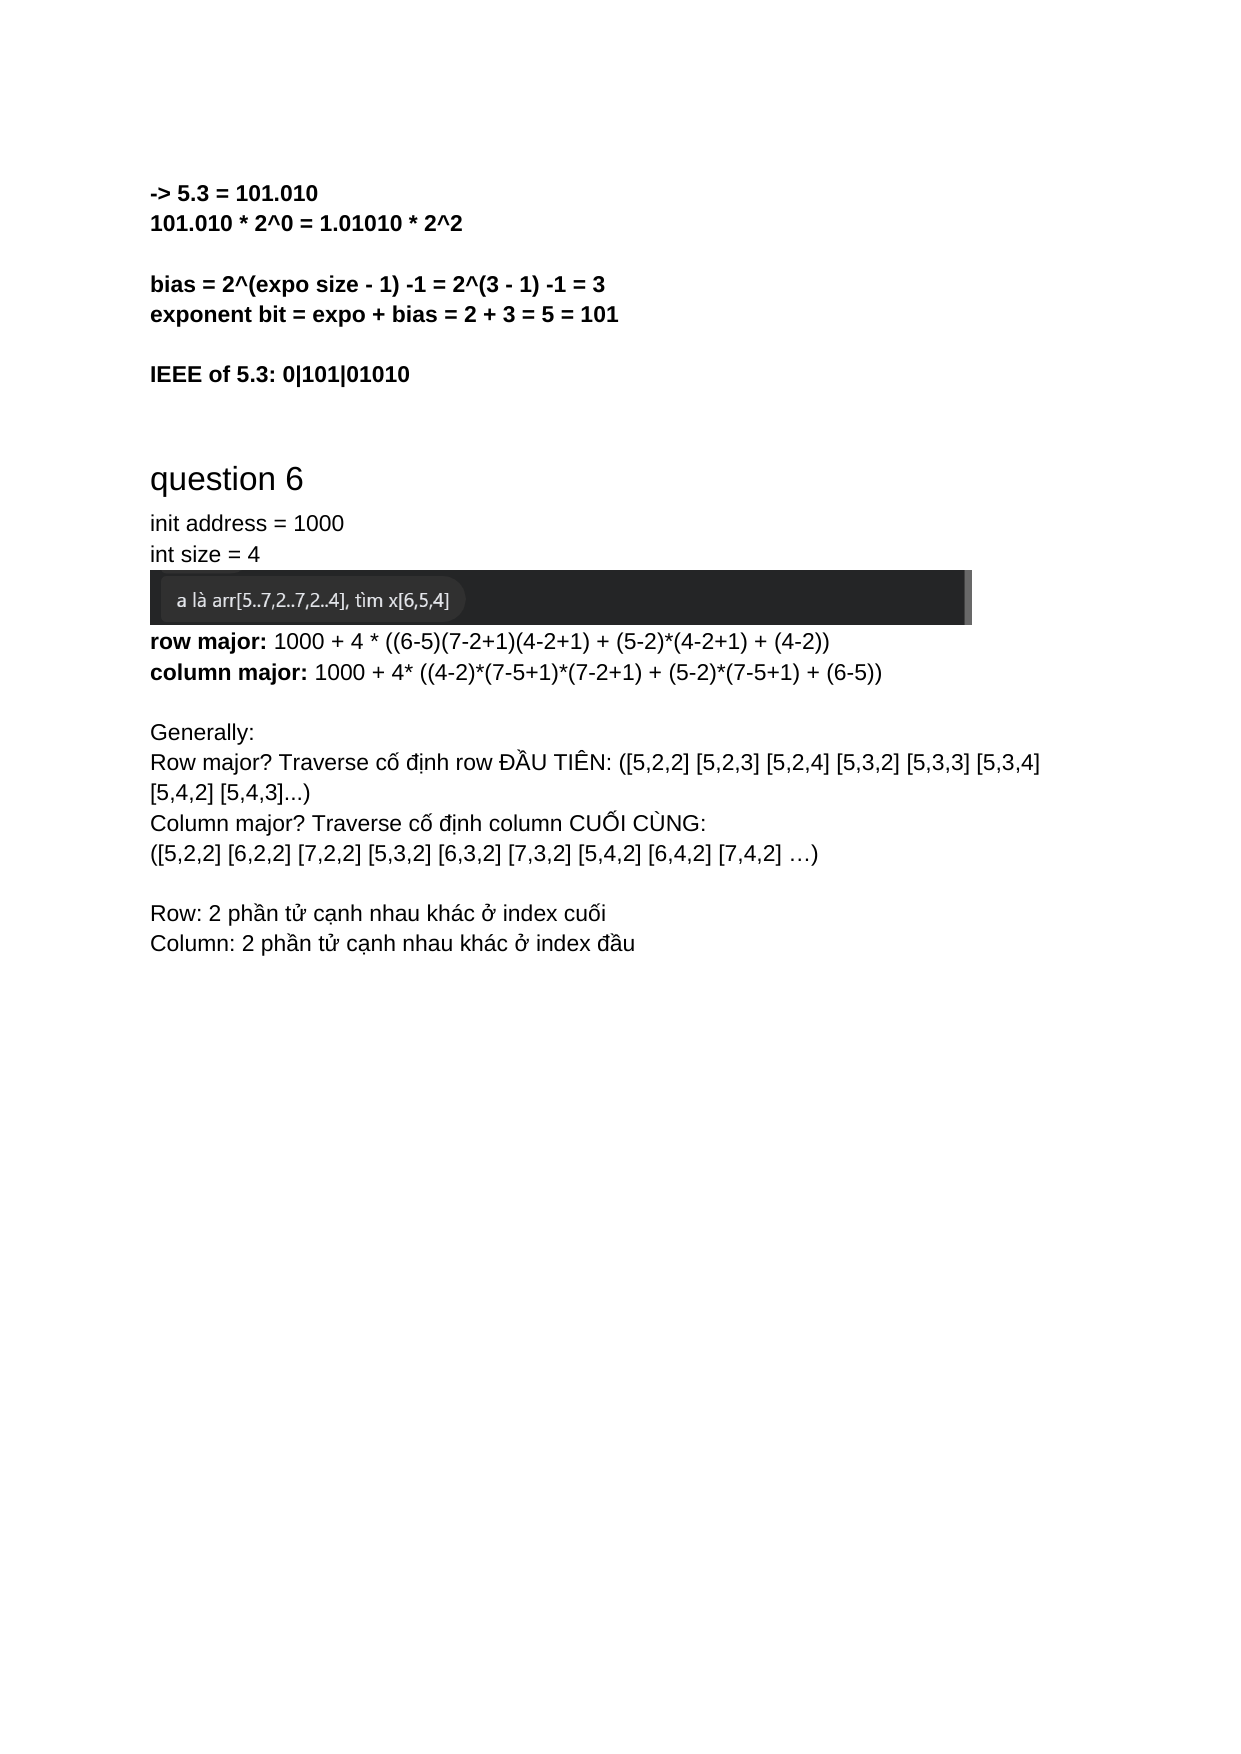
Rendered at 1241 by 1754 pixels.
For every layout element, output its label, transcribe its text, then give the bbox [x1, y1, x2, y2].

text Column major? Traverse cố định column CUỐI CÙNG: [150, 809, 1090, 836]
text ([5,2,2] [6,2,2] [7,2,2] [5,3,2] [6,3,2] [7,3,2] [5,4,2] [6,4,2] [7,4,2] …) [150, 840, 1090, 866]
text bias = 2^(expo size - 1) -1 = 2^(3 - 1) -1 = 3 [150, 271, 1090, 297]
text exponent bit = expo + bias = 2 + 3 = 5 = 101 [150, 301, 1090, 327]
text init address = 1000 [150, 510, 1090, 537]
text row major: 1000 + 4 * ((6-5)(7-2+1)(4-2+1) + (5-2)*(4-2+1) + (4-2)) [150, 628, 1090, 654]
subtitle question 6 [150, 459, 1090, 498]
text int size = 4 [150, 541, 1090, 567]
text IEEE of 5.3: 0|101|01010 [150, 361, 1090, 388]
text Column: 2 phần tử cạnh nhau khác ở index đầu [150, 930, 1090, 957]
text Row: 2 phần tử cạnh nhau khác ở index cuối [150, 900, 1090, 926]
text Row major? Traverse cố định row ĐẦU TIÊN: ([5,2,2] [5,2,3] [5,2,4] [5,3,2] [5,3,3] [5,3,4] [5,4,2] [5,4,3]...) [150, 749, 1090, 806]
picture [150, 570, 972, 625]
text Generally: [150, 719, 1090, 745]
text 101.010 * 2^0 = 1.01010 * 2^2 [150, 210, 1090, 237]
text column major: 1000 + 4* ((4-2)*(7-5+1)*(7-2+1) + (5-2)*(7-5+1) + (6-5)) [150, 658, 1090, 685]
text -> 5.3 = 101.010 [150, 180, 1090, 207]
